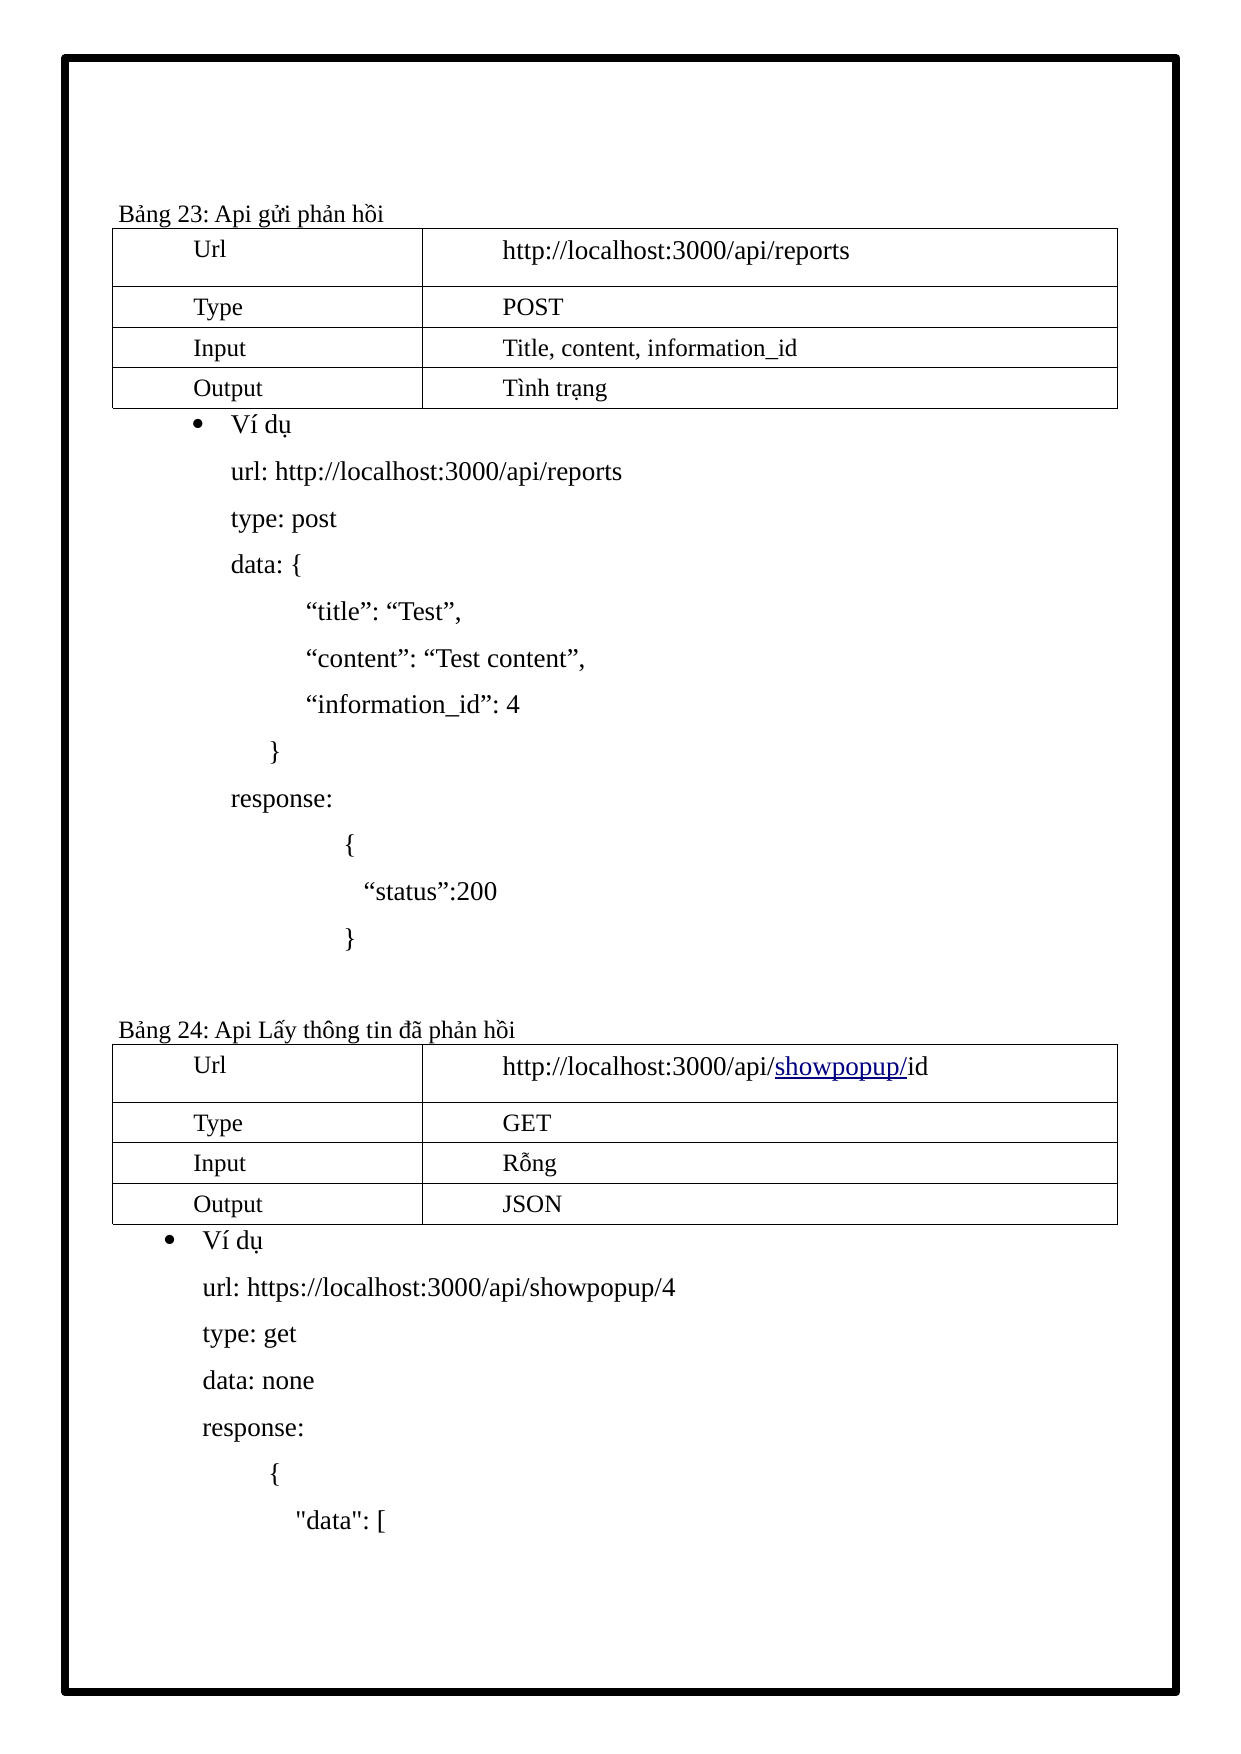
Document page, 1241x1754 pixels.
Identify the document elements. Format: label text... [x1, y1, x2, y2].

table_cell Rỗng [423, 1143, 1117, 1183]
text } [268, 735, 1122, 766]
table_cell JSON [423, 1184, 1117, 1223]
text response: [231, 782, 1122, 813]
text Bảng 23: Api gửi phản hồi [118, 199, 1122, 228]
text Bảng 24: Api Lấy thông tin đã phản hồi [118, 1015, 1122, 1044]
table_header http://localhost:3000/api/reports [423, 229, 1117, 286]
table_cell Title, content, information_id [423, 328, 1117, 367]
text { [118, 1458, 1122, 1489]
table_header Url [113, 1045, 422, 1101]
text data: none [202, 1364, 1122, 1395]
list Ví dụ [193, 408, 1122, 439]
table_cell Output [113, 368, 422, 408]
text “title”: “Test”, [306, 595, 1122, 626]
text url: https://localhost:3000/api/showpopup/4 [202, 1271, 1122, 1302]
list Ví dụ [165, 1224, 1122, 1255]
table_cell Input [113, 1143, 422, 1183]
table_cell Tình trạng [423, 368, 1117, 408]
text “status”:200 [343, 875, 1122, 906]
table_cell Type [113, 1103, 422, 1142]
table_cell GET [423, 1103, 1117, 1142]
text { [343, 828, 1122, 860]
text url: http://localhost:3000/api/reports [231, 455, 1122, 486]
text "data": [ [268, 1504, 1122, 1535]
text } [343, 922, 1122, 953]
text “information_id”: 4 [306, 688, 1122, 720]
table_cell Output [113, 1184, 422, 1223]
table_cell POST [423, 287, 1117, 326]
table_header http://localhost:3000/api/showpopup/id [423, 1045, 1117, 1101]
table_cell Type [113, 287, 422, 326]
text type: get [202, 1318, 1122, 1349]
text data: { [231, 548, 1122, 580]
table_cell Input [113, 328, 422, 367]
text response: [118, 1411, 1122, 1442]
text “content”: “Test content”, [306, 642, 1122, 673]
table_header Url [113, 229, 422, 286]
text type: post [231, 502, 1122, 533]
